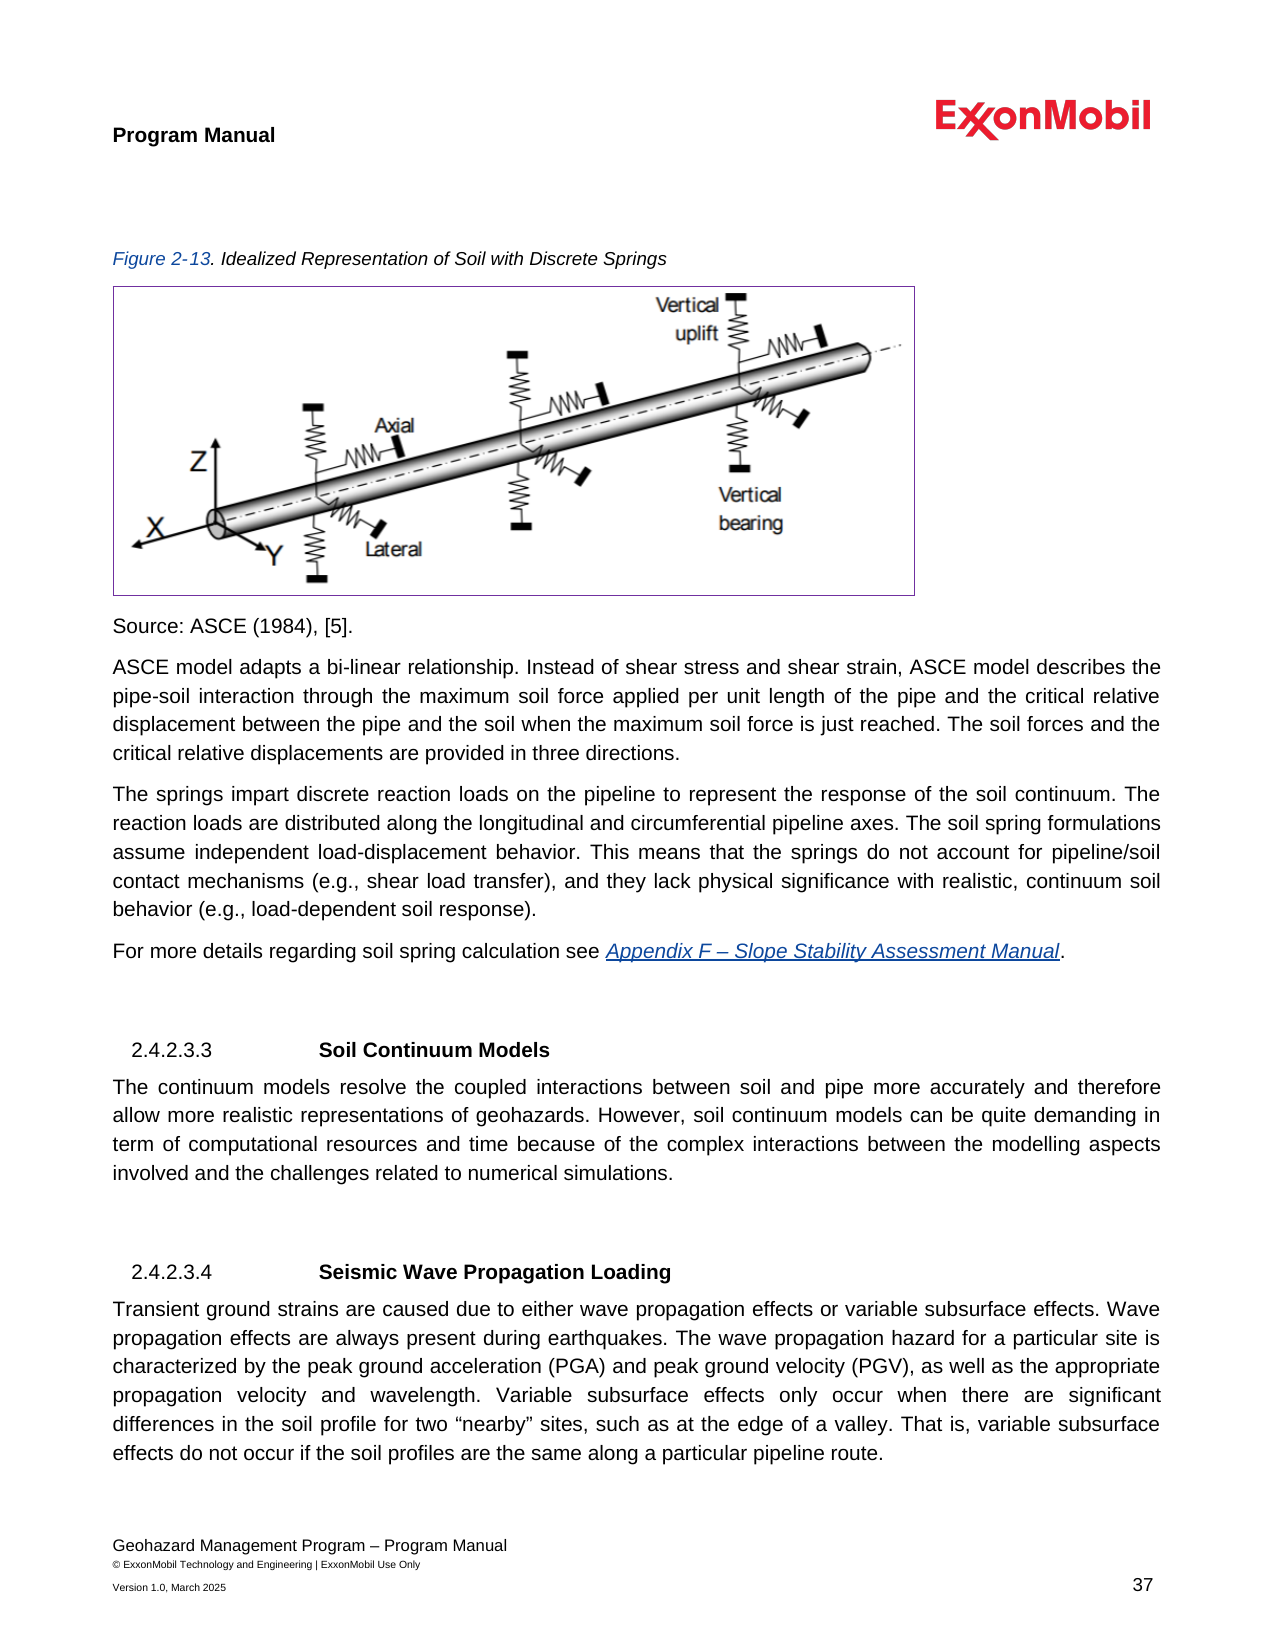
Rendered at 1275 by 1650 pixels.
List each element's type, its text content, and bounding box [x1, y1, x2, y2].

text Transient ground strains are caused due to either wave propagation effects or variable subsurface effects. Wave propagation effects are always present during earthquakes. The wave propagation hazard for a particular site is characterized by the peak ground acceleration (PGA) and peak ground velocity (PGV), as well as the appropriate propagation velocity and wavelength. Variable subsurface effects only occur when there are significant differences in the soil profile for two “nearby” sites, such as at the edge of a valley. That is, variable subsurface effects do not occur if the soil profiles are the same along a particular pipeline route. [112, 1297, 1162, 1464]
subtitle Soil Continuum Models [131, 1038, 1162, 1062]
subtitle Seismic Wave Propagation Loading [131, 1260, 1162, 1284]
text Source: ASCE (1984), [5]. [112, 613, 1162, 637]
text For more details regarding soil spring calculation see Appendix F – Slope Stability Assessment Manual. [112, 938, 1162, 962]
picture [932, 97, 1154, 143]
picture [114, 287, 914, 595]
text The continuum models resolve the coupled interactions between soil and pipe more accurately and therefore allow more realistic representations of geohazards. However, soil continuum models can be quite demanding in term of computational resources and time because of the complex interactions between the modelling aspects involved and the challenges related to numerical simulations. [112, 1074, 1162, 1185]
text ASCE model adapts a bi-linear relationship. Instead of shear stress and shear strain, ASCE model describes the pipe-soil interaction through the maximum soil force applied per unit length of the pipe and the critical relative displacement between the pipe and the soil when the maximum soil force is just reached. The soil forces and the critical relative displacements are provided in three directions. [112, 655, 1162, 765]
text The springs impart discrete reaction loads on the pipeline to represent the response of the soil continuum. The reaction loads are distributed along the longitudinal and circumferential pipeline axes. The soil spring formulations assume independent load-displacement behavior. This means that the springs do not account for pipeline/soil contact mechanisms (e.g., shear load transfer), and they lack physical significance with realistic, continuum soil behavior (e.g., load-dependent soil response). [112, 782, 1162, 921]
